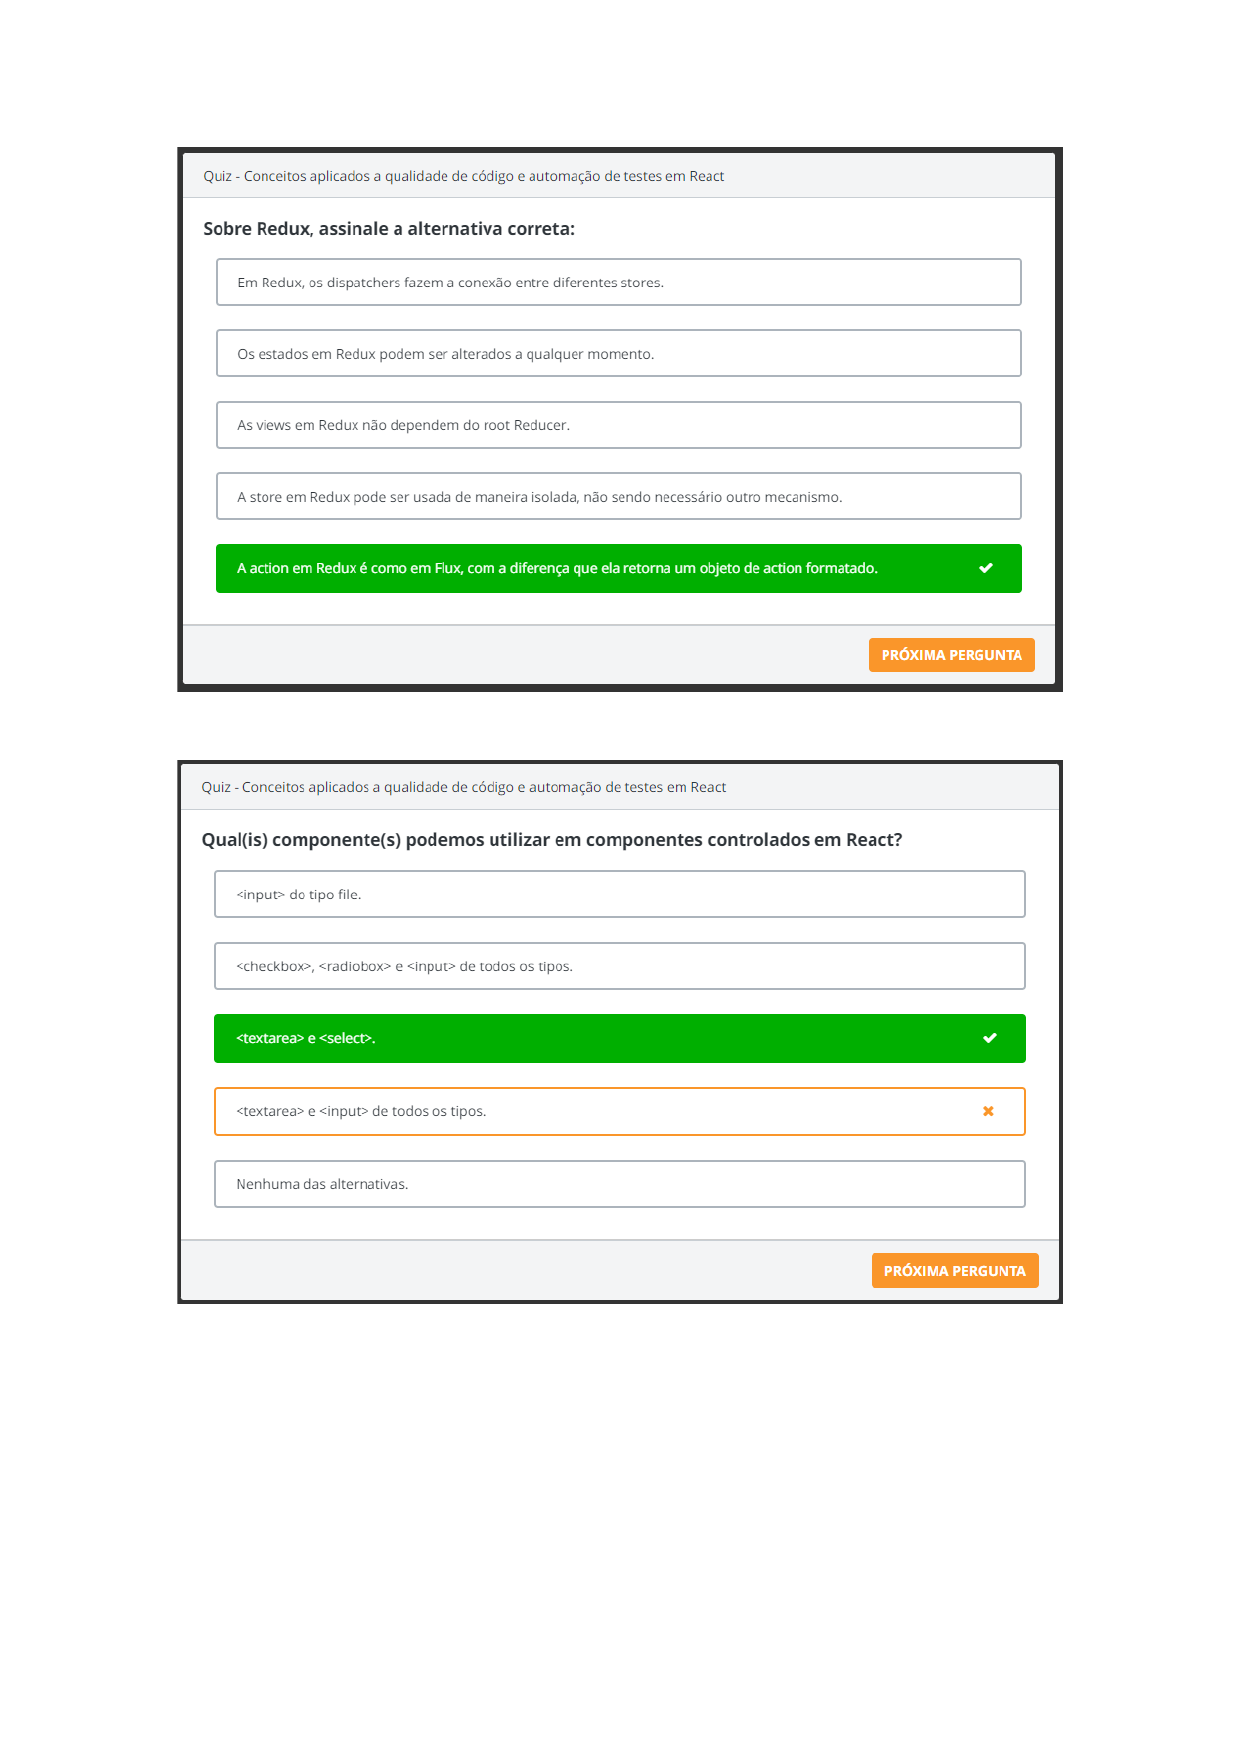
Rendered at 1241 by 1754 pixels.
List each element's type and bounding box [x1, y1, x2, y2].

picture [177, 760, 1063, 1304]
picture [177, 147, 1063, 692]
